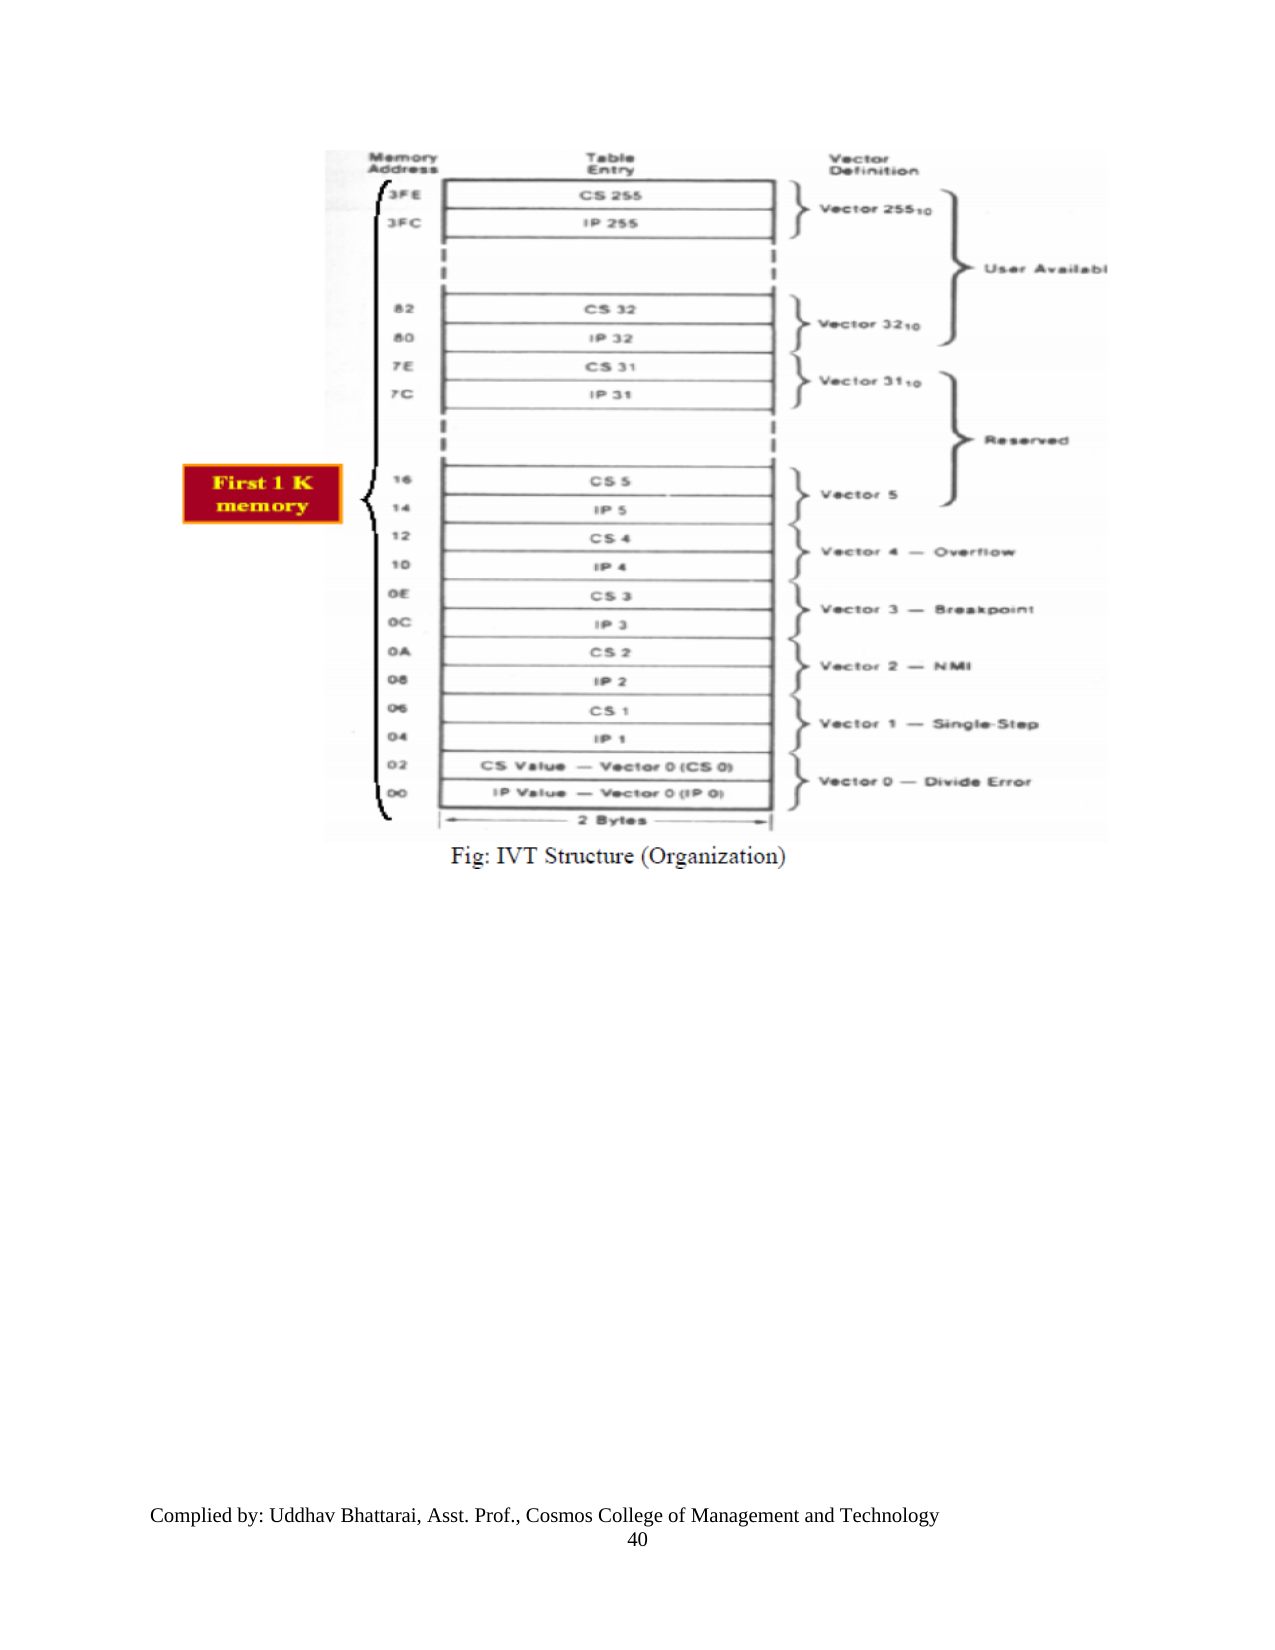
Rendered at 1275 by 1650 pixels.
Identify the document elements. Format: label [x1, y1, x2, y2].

picture [150, 150, 1125, 869]
